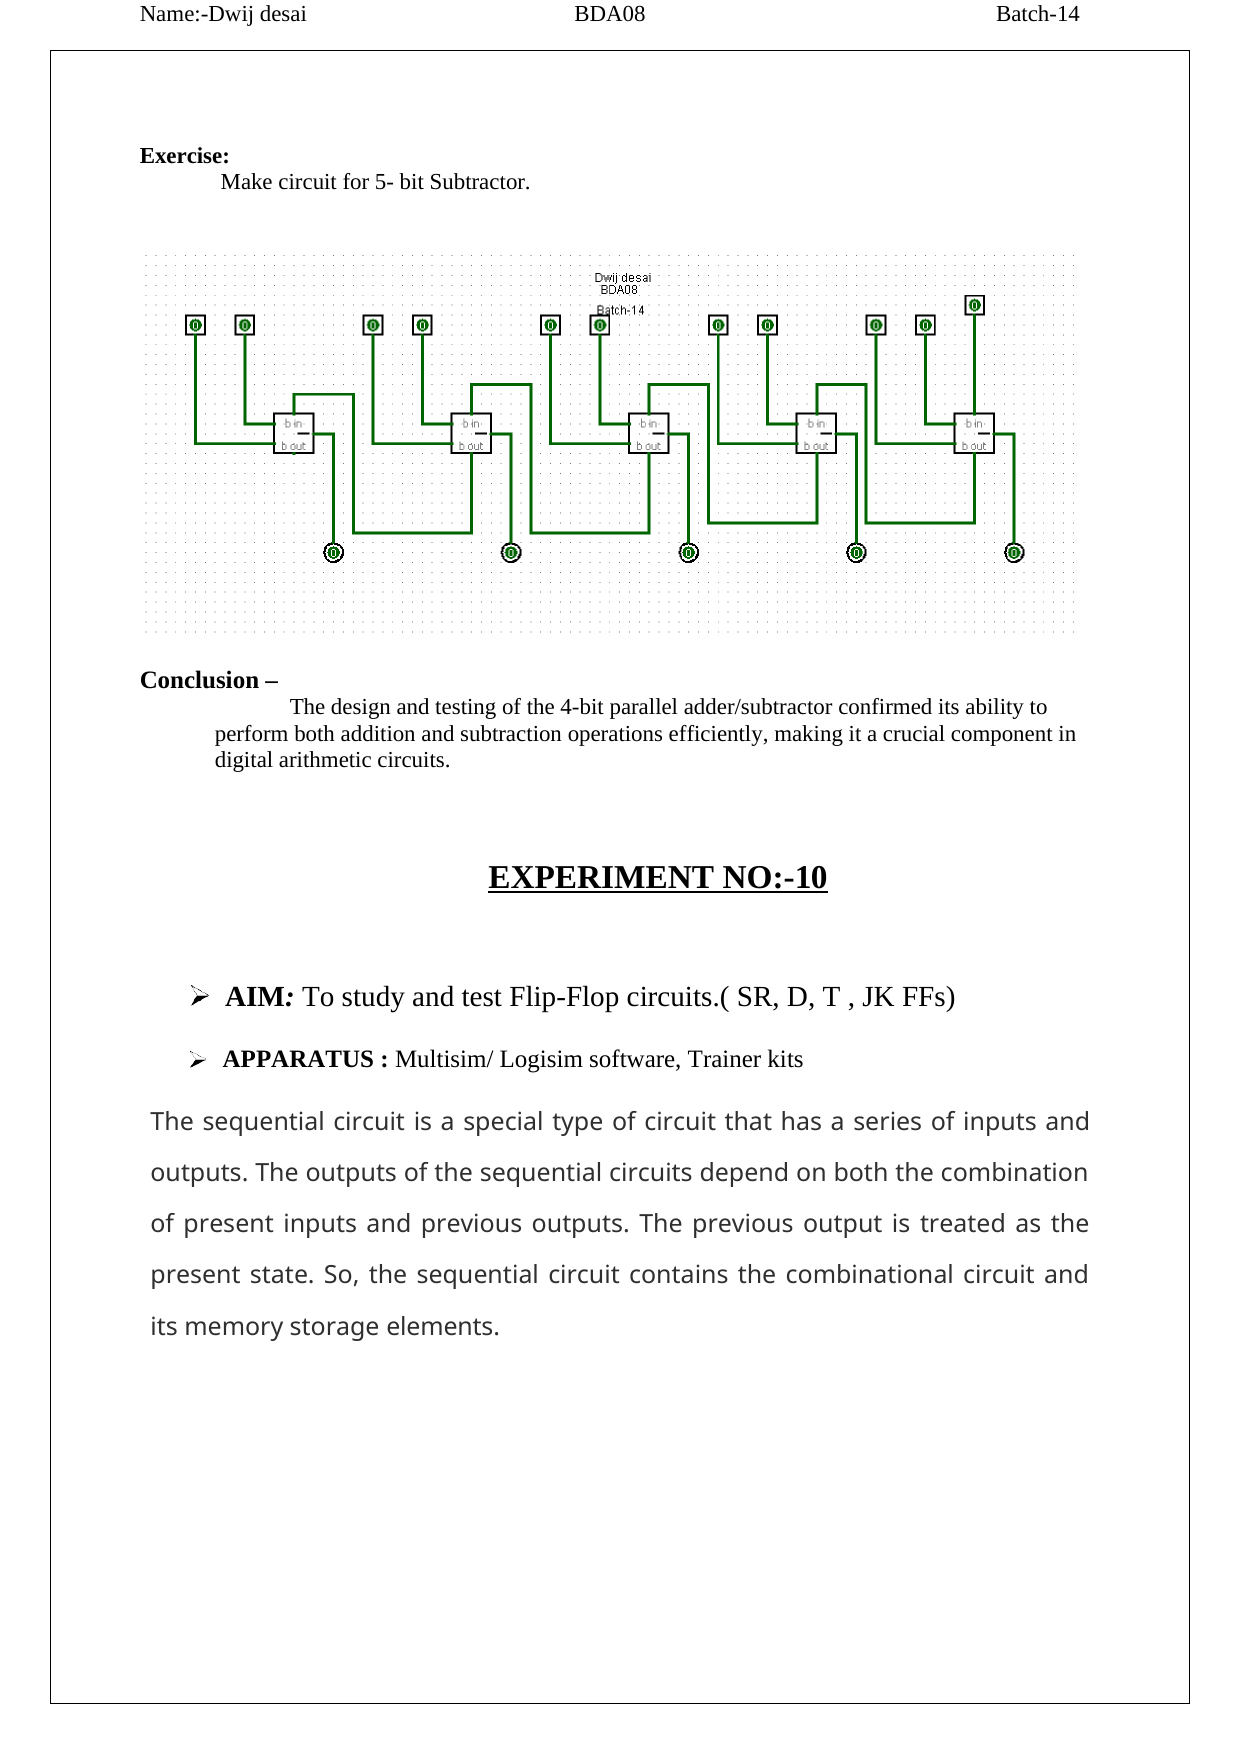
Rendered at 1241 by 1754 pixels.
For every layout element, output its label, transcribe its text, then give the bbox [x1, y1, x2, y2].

text Make circuit for 5- bit Subtractor. [214, 168, 1103, 194]
title EXPERIMENT NO:-10 [213, 858, 1103, 896]
picture [190, 985, 209, 1006]
text Conclusion – [139, 665, 1103, 693]
text AIM: To study and test Flip-Flop circuits.( SR, D, T , JK FFs) [190, 979, 1103, 1012]
text Exercise: [139, 142, 1103, 168]
text The sequential circuit is a special type of circuit that has a series of inputs and outputs. The outputs of the sequential circuits depend on both the combination of present inputs and previous outputs. The previous output is treated as the present state. So, the sequential circuit contains the combinational circuit and its memory storage elements. [150, 1104, 1090, 1342]
picture [190, 1050, 207, 1068]
picture [139, 247, 1080, 639]
text The design and testing of the 4-bit parallel adder/subtractor confirmed its ability to perform both addition and subtraction operations efficiently, making it a crucial component in digital arithmetic circuits. [214, 693, 1103, 772]
text APPARATUS : Multisim/ Logisim software, Trainer kits [190, 1044, 1103, 1073]
